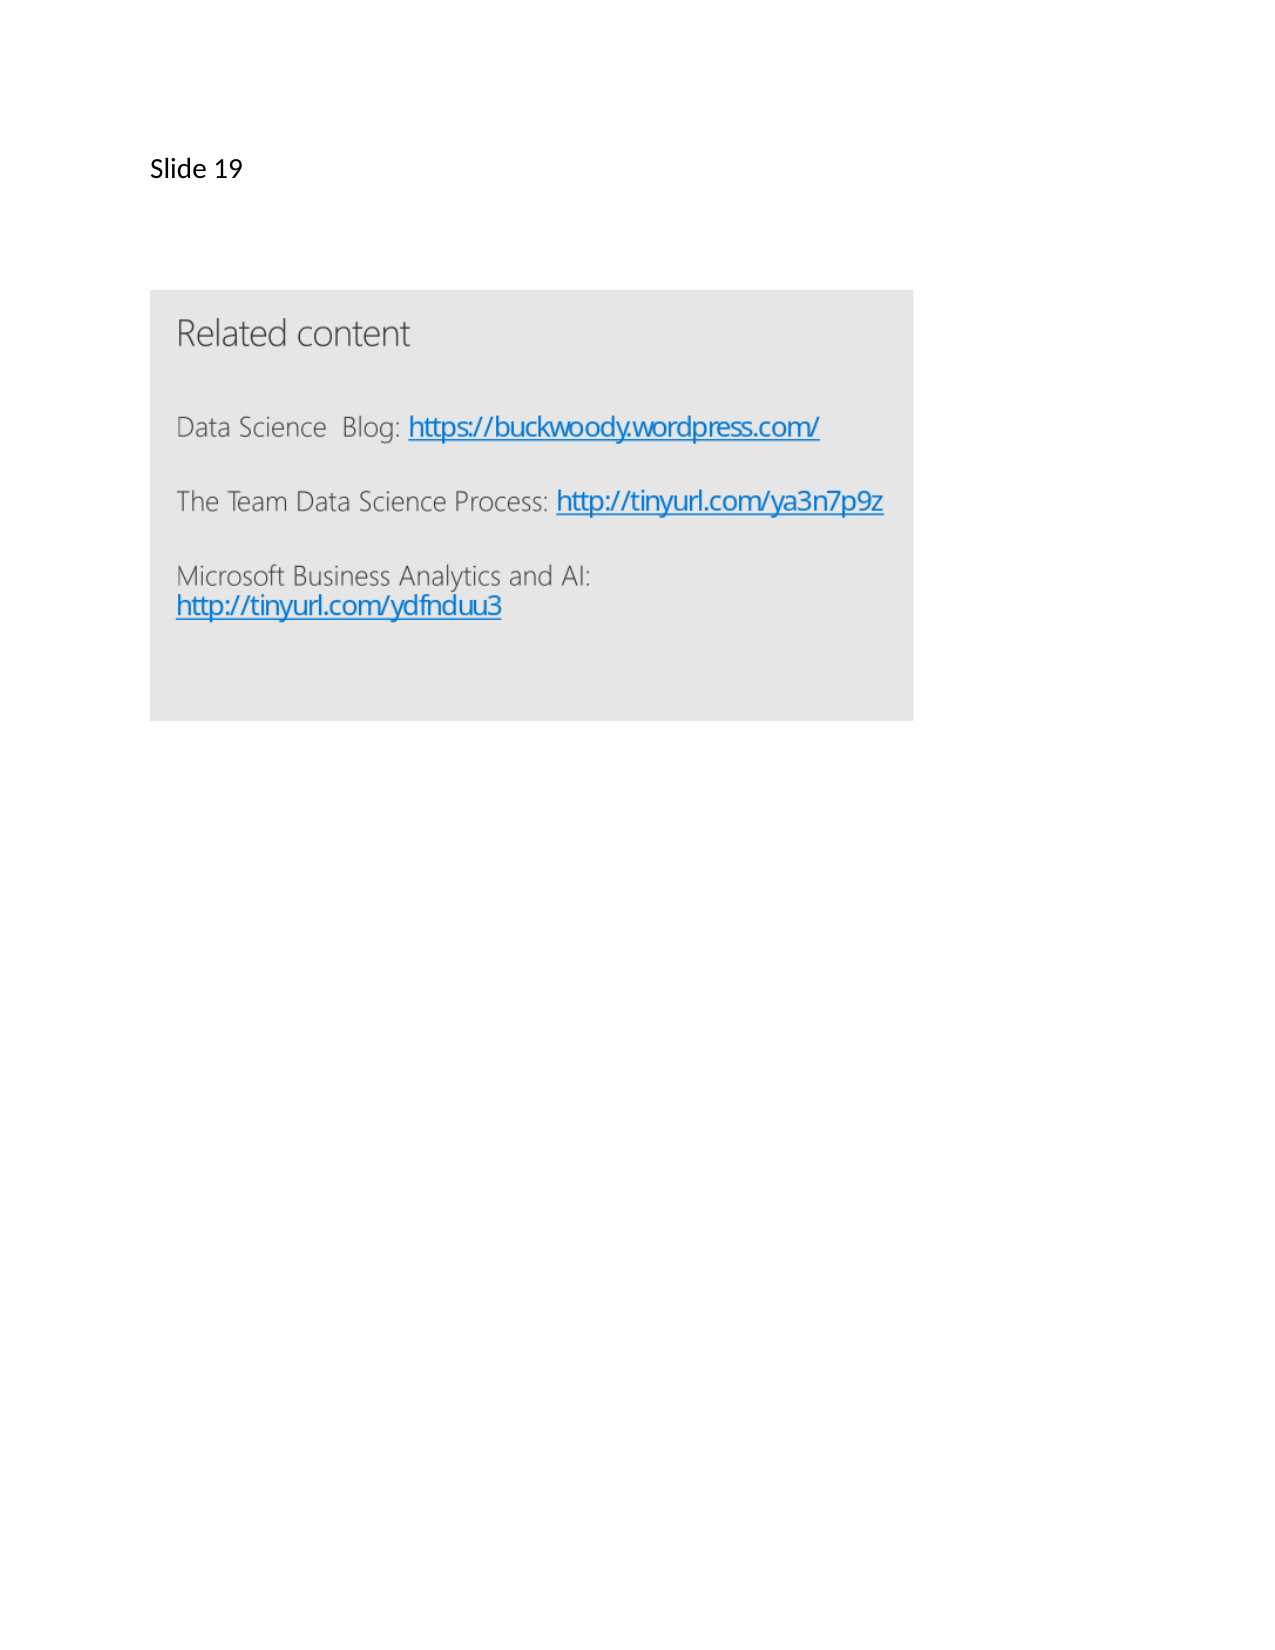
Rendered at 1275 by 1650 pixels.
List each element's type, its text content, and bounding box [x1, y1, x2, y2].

text Slide 19 [150, 150, 1125, 186]
